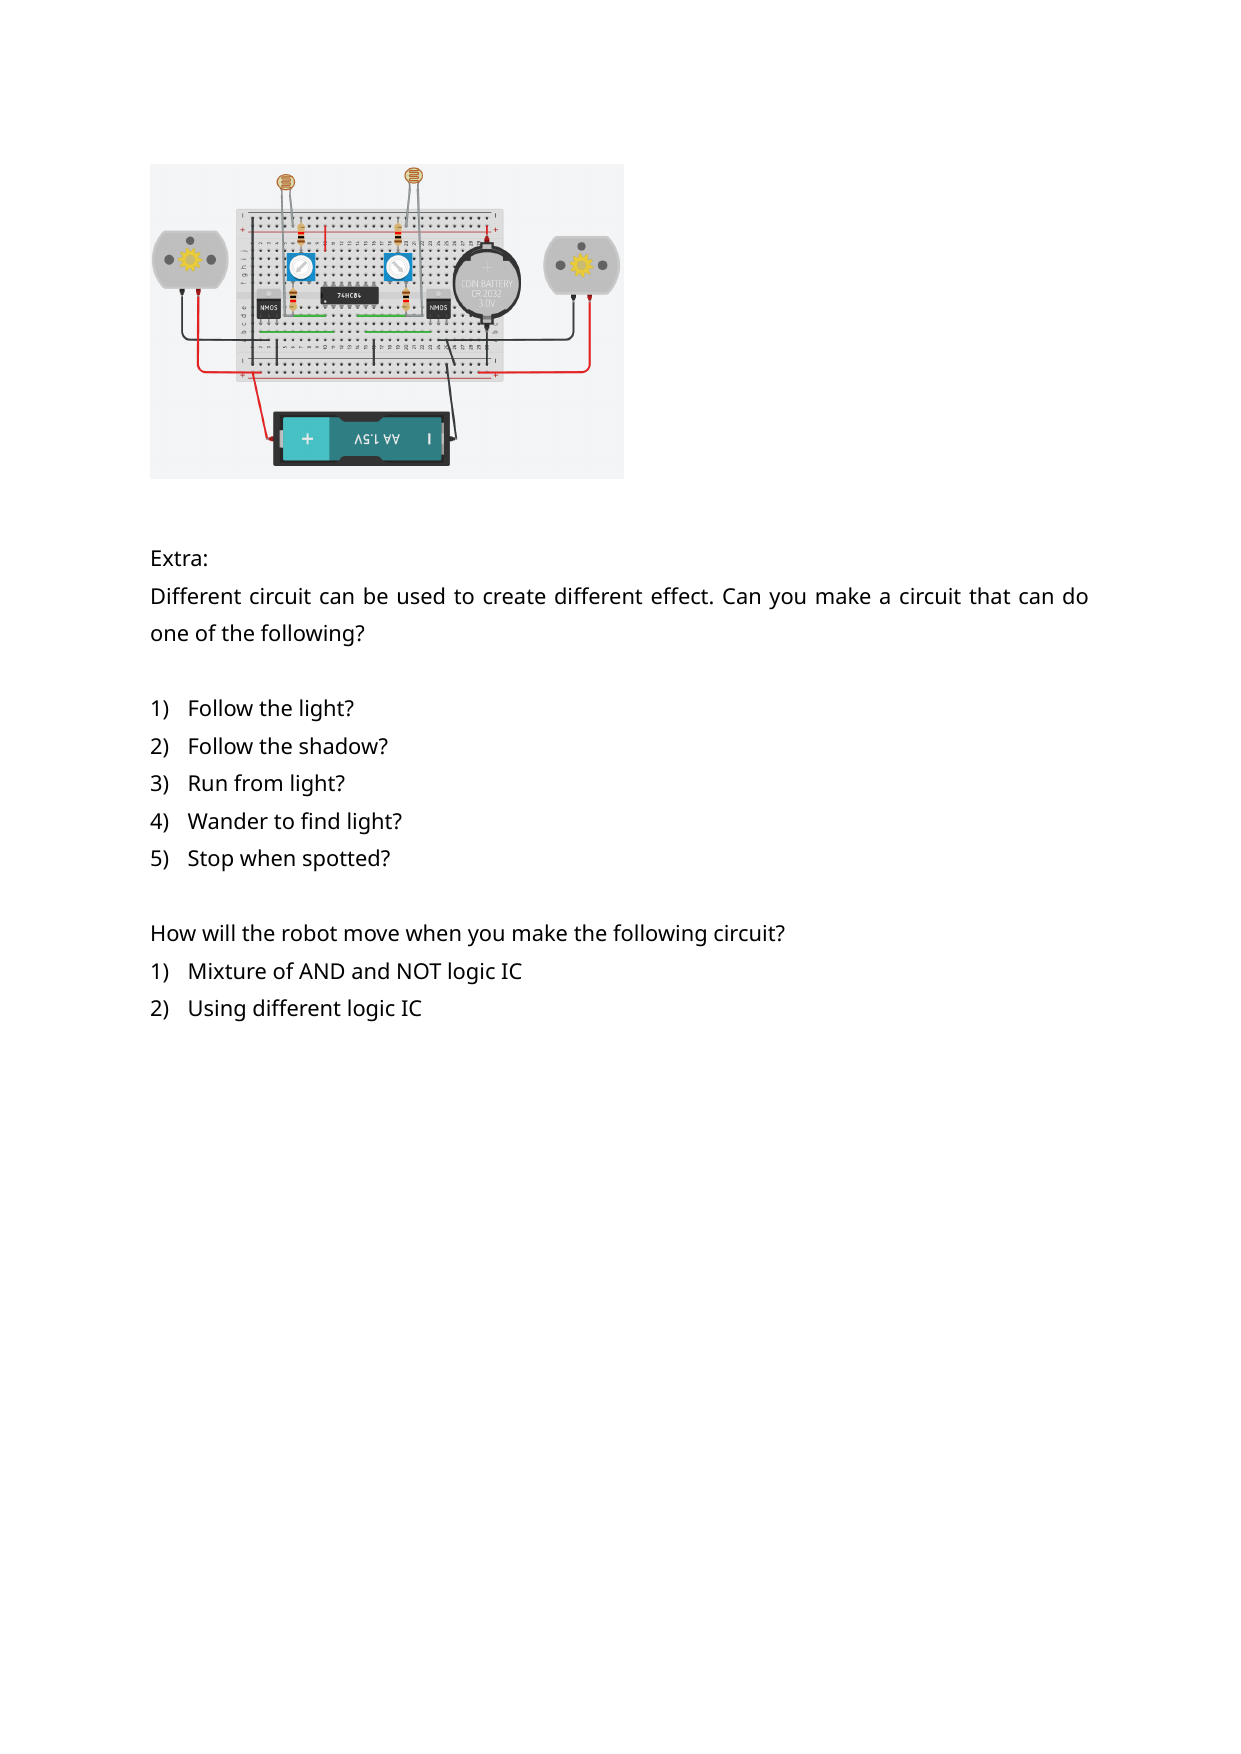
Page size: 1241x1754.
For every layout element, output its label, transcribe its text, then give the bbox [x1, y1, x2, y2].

list Using different logic IC [150, 989, 1090, 1027]
list Follow the light? [150, 689, 1090, 727]
list Stop when spotted? [150, 839, 1090, 877]
text How will the robot move when you make the following circuit? [150, 914, 1090, 952]
text Extra: [150, 539, 1090, 577]
picture [150, 164, 624, 479]
list Run from light? [150, 764, 1090, 802]
text Different circuit can be used to create different effect. Can you make a circuit that can do one of the following? [150, 577, 1090, 652]
list Wander to find light? [150, 802, 1090, 839]
list Follow the shadow? [150, 727, 1090, 764]
list Mixture of AND and NOT logic IC [150, 952, 1090, 989]
